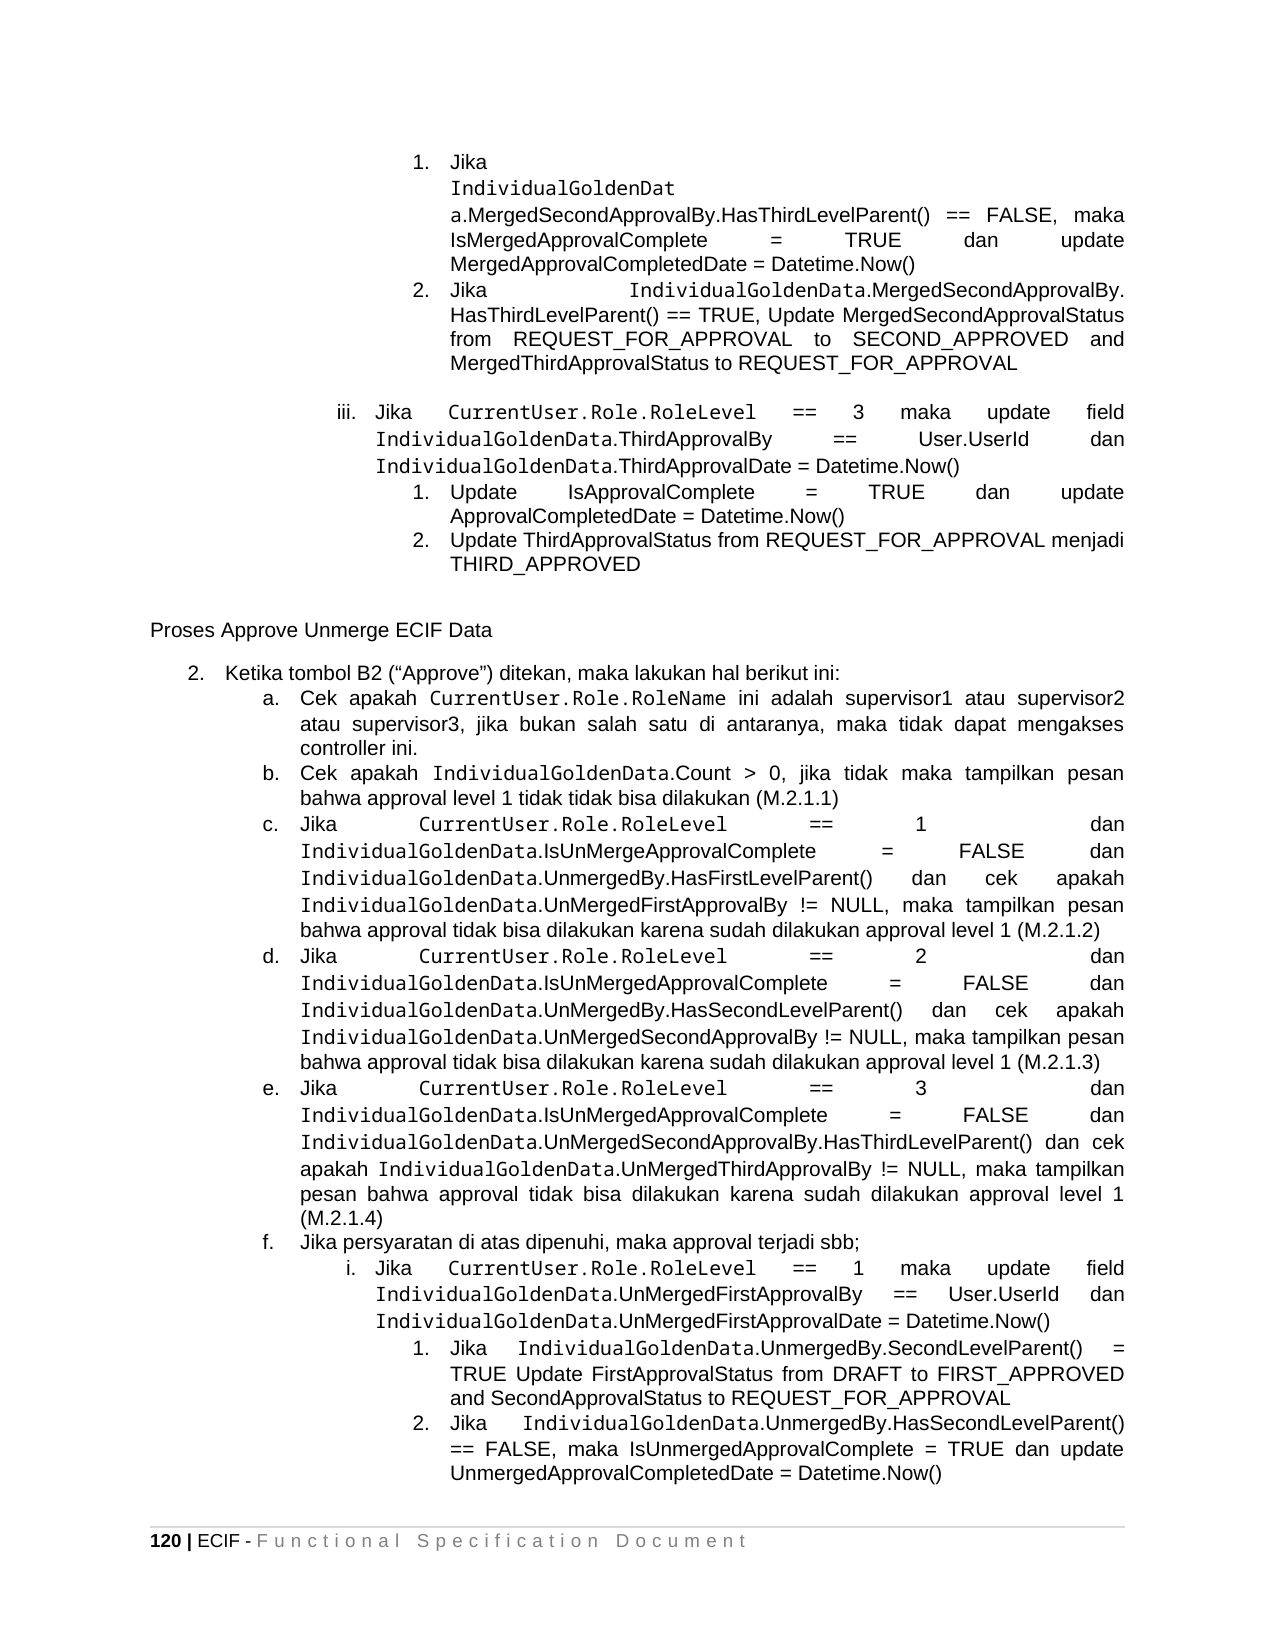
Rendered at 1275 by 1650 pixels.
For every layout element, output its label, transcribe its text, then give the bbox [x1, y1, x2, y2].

list Jika IndividualGoldenData.MergedSecondApprovalBy.HasThirdLevelParent() == FALSE, maka IsMergedApprovalComplete = TRUE dan update MergedApprovalCompletedDate = Datetime.Now() [412, 150, 1125, 276]
list Jika IndividualGoldenData.UnmergedBy.SecondLevelParent() = TRUE Update FirstApprovalStatus from DRAFT to FIRST_APPROVED and SecondApprovalStatus to REQUEST_FOR_APPROVAL [412, 1335, 1125, 1409]
list Jika CurrentUser.Role.RoleLevel == 3 dan IndividualGoldenData.IsUnMergedApprovalComplete = FALSE dan IndividualGoldenData.UnMergedSecondApprovalBy.HasThirdLevelParent() dan cek apakah IndividualGoldenData.UnMergedThirdApprovalBy != NULL, maka tampilkan pesan bahwa approval tidak bisa dilakukan karena sudah dilakukan approval level 1 (M.2.1.4) [262, 1074, 1125, 1230]
list Jika IndividualGoldenData.UnmergedBy.HasSecondLevelParent() == FALSE, maka IsUnmergedApprovalComplete = TRUE dan update UnmergedApprovalCompletedDate = Datetime.Now() [412, 1409, 1125, 1484]
list Cek apakah CurrentUser.Role.RoleName ini adalah supervisor1 atau supervisor2 atau supervisor3, jika bukan salah satu di antaranya, maka tidak dapat mengakses controller ini. [262, 684, 1125, 759]
list Update ThirdApprovalStatus from REQUEST_FOR_APPROVAL menjadi THIRD_APPROVED [412, 527, 1125, 575]
list Jika CurrentUser.Role.RoleLevel == 1 dan IndividualGoldenData.IsUnMergeApprovalComplete = FALSE dan IndividualGoldenData.UnmergedBy.HasFirstLevelParent() dan cek apakah IndividualGoldenData.UnMergedFirstApprovalBy != NULL, maka tampilkan pesan bahwa approval tidak bisa dilakukan karena sudah dilakukan approval level 1 (M.2.1.2) [262, 810, 1125, 942]
list Ketika tombol B2 (“Approve”) ditekan, maka lakukan hal berikut ini: [187, 660, 1125, 684]
list Jika CurrentUser.Role.RoleLevel == 2 dan IndividualGoldenData.IsUnMergedApprovalComplete = FALSE dan IndividualGoldenData.UnMergedBy.HasSecondLevelParent() dan cek apakah IndividualGoldenData.UnMergedSecondApprovalBy != NULL, maka tampilkan pesan bahwa approval tidak bisa dilakukan karena sudah dilakukan approval level 1 (M.2.1.3) [262, 942, 1125, 1074]
list Jika CurrentUser.Role.RoleLevel == 3 maka update field IndividualGoldenData.ThirdApprovalBy == User.UserId dan IndividualGoldenData.ThirdApprovalDate = Datetime.Now() [356, 399, 1125, 479]
list Cek apakah IndividualGoldenData.Count > 0, jika tidak maka tampilkan pesan bahwa approval level 1 tidak tidak bisa dilakukan (M.2.1.1) [262, 759, 1125, 810]
text Proses Approve Unmerge ECIF Data [150, 618, 1125, 642]
list Jika CurrentUser.Role.RoleLevel == 1 maka update field IndividualGoldenData.UnMergedFirstApprovalBy == User.UserId dan IndividualGoldenData.UnMergedFirstApprovalDate = Datetime.Now() [356, 1254, 1125, 1335]
list Jika IndividualGoldenData.MergedSecondApprovalBy. HasThirdLevelParent() == TRUE, Update MergedSecondApprovalStatus from REQUEST_FOR_APPROVAL to SECOND_APPROVED and MergedThirdApprovalStatus to REQUEST_FOR_APPROVAL [412, 276, 1125, 375]
list Jika persyaratan di atas dipenuhi, maka approval terjadi sbb; [262, 1230, 1125, 1254]
list Update IsApprovalComplete = TRUE dan update ApprovalCompletedDate = Datetime.Now() [412, 479, 1125, 527]
